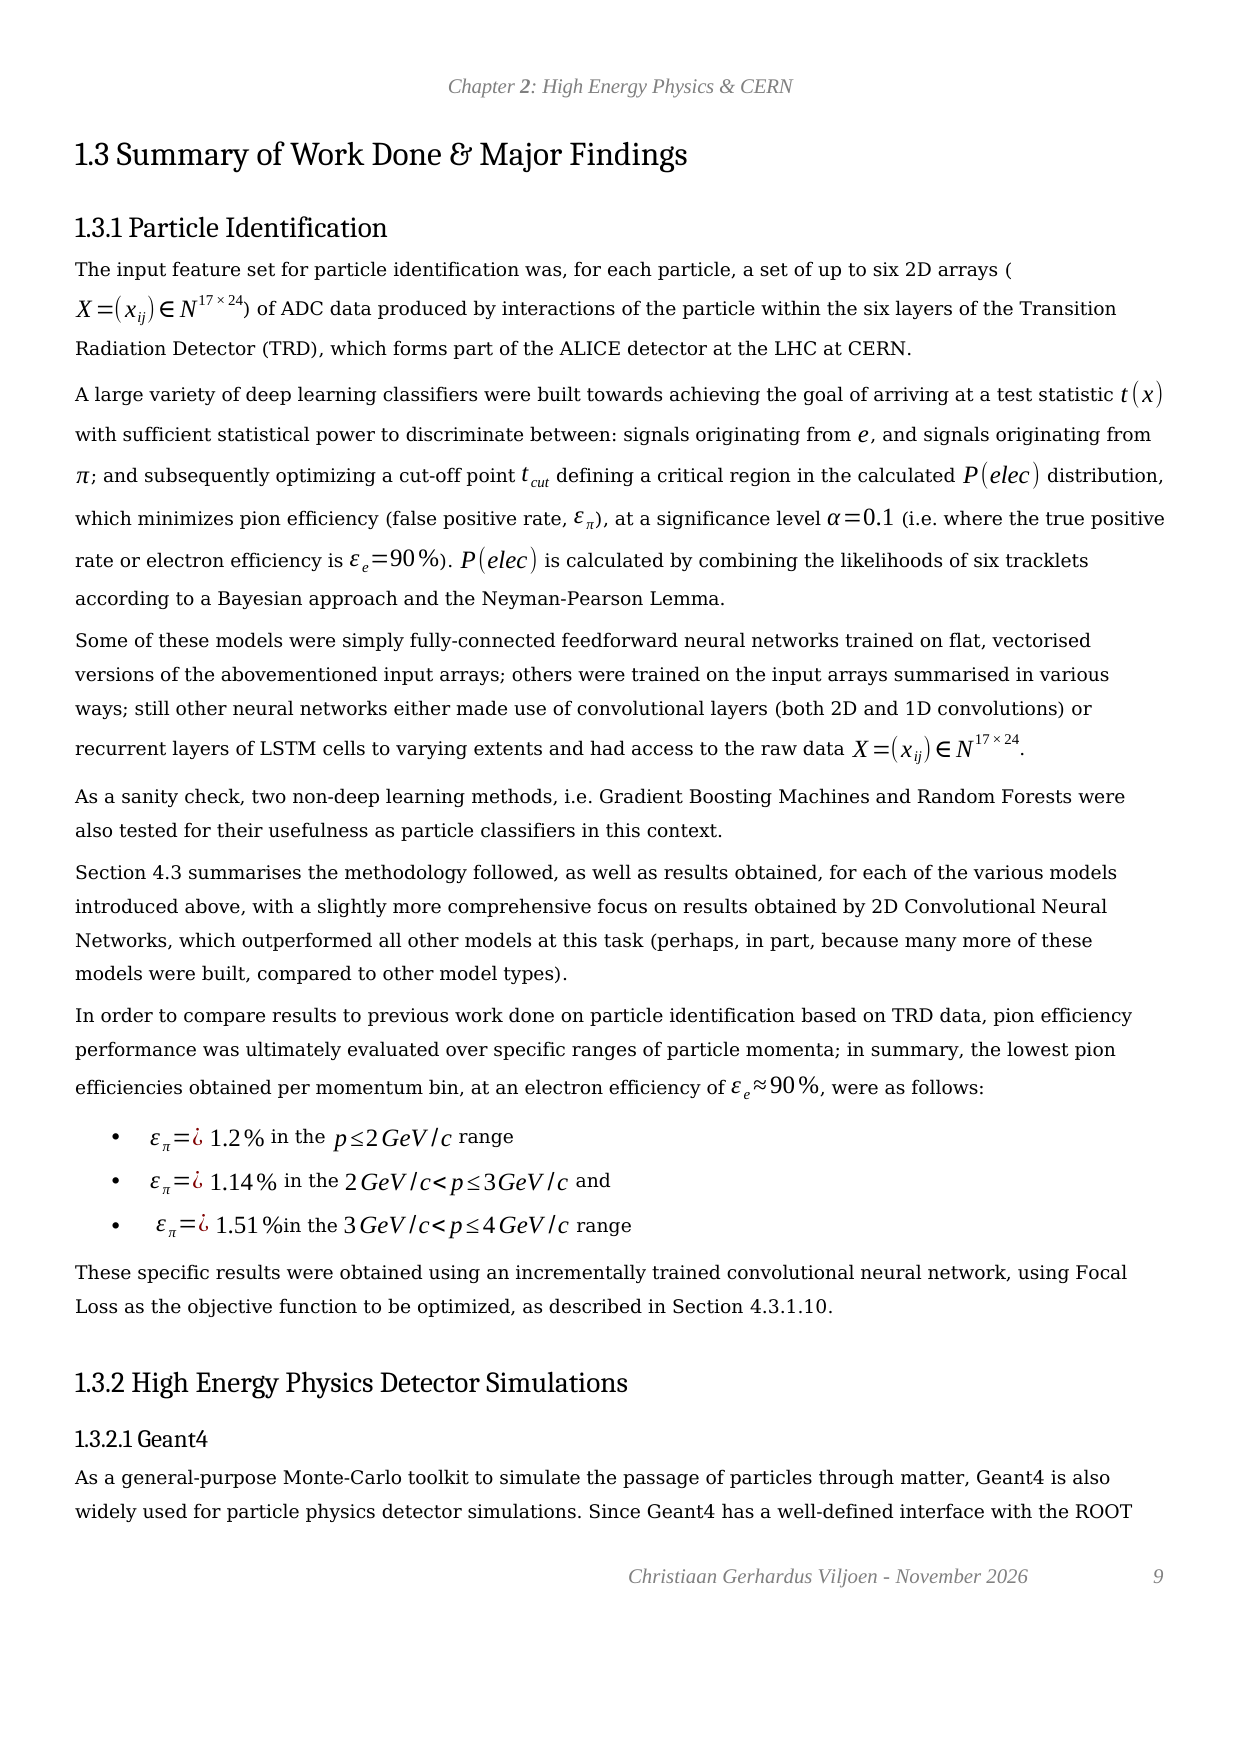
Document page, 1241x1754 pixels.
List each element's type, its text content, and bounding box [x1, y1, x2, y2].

text The input feature set for particle identification was, for each particle, a set of up to six 2D arrays () of ADC data produced by interactions of the particle within the six layers of the Transition Radiation Detector (TRD), which forms part of the ALICE detector at the LHC at CERN. [75, 257, 1165, 360]
text Some of these models were simply fully-connected feedforward neural networks trained on flat, vectorised versions of the abovementioned input arrays; others were trained on the input arrays summarised in various ways; still other neural networks either made use of convolutional layers (both 2D and 1D convolutions) or recurrent layers of LSTM cells to varying extents and had access to the raw data . [75, 629, 1165, 765]
text Section 4.3 summarises the methodology followed, as well as results obtained, for each of the various models introduced above, with a slightly more comprehensive focus on results obtained by 2D Convolutional Neural Networks, which outperformed all other models at this task (perhaps, in part, because many more of these models were built, compared to other model types). [75, 861, 1165, 984]
text As a sanity check, two non-deep learning methods, i.e. Gradient Boosting Machines and Random Forests were also tested for their usefulness as particle classifiers in this context. [75, 785, 1165, 841]
subtitle Geant4 [75, 1424, 1165, 1453]
text These specific results were obtained using an incrementally trained convolutional neural network, using Focal Loss as the objective function to be optimized, as described in Section 4.3.1.10. [75, 1261, 1165, 1317]
text In order to compare results to previous work done on particle identification based on TRD data, pion efficiency performance was ultimately evaluated over specific ranges of particle momenta; in summary, the lowest pion efficiencies obtained per momentum bin, at an electron efficiency of , were as follows: [75, 1004, 1165, 1103]
subtitle High Energy Physics Detector Simulations [75, 1366, 1165, 1399]
list in the range [112, 1210, 1165, 1241]
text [75, 1466, 1165, 1522]
text A large variety of deep learning classifiers were built towards achieving the goal of arriving at a test statistic with sufficient statistical power to discriminate between: signals originating from , and signals originating from ; and subsequently optimizing a cut-off point defining a critical region in the calculated distribution, which minimizes pion efficiency (false positive rate, ), at a significance level (i.e. where the true positive rate or electron efficiency is ). is calculated by combining the likelihoods of six tracklets according to a Bayesian approach and the Neyman-Pearson Lemma. [75, 379, 1165, 610]
subtitle Particle Identification [75, 211, 1165, 245]
subtitle Summary of Work Done & Major Findings [75, 135, 1165, 174]
list in the range [112, 1123, 1165, 1155]
list in the and [112, 1166, 1165, 1198]
